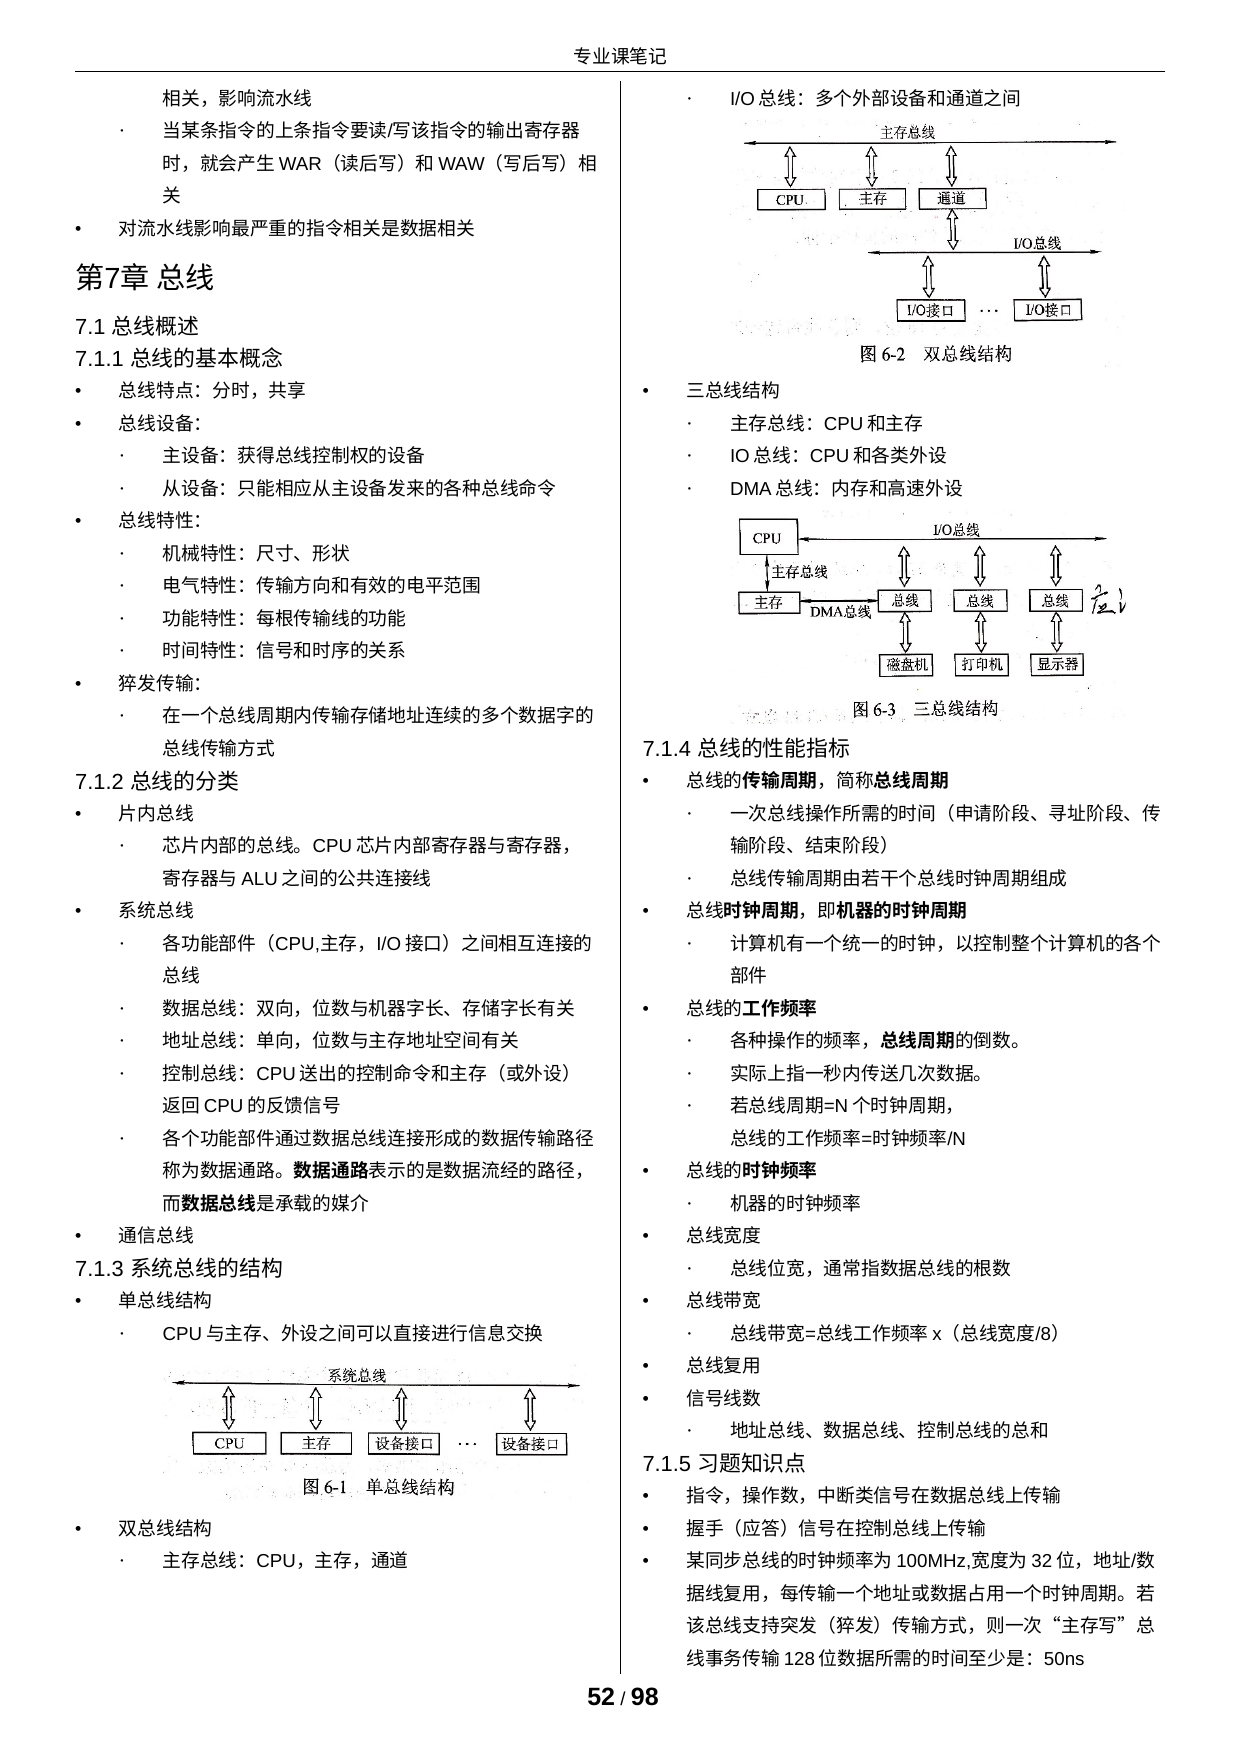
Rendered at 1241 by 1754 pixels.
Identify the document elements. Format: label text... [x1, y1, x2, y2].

subtitle 总线的基本概念 [75, 341, 598, 373]
text 猝发传输： [75, 666, 598, 698]
text 总线的传输周期，简称总线周期 [642, 763, 1165, 796]
list 机器的时钟频率 [686, 1186, 1165, 1218]
list 总线传输周期由若干个总线时钟周期组成 [686, 861, 1165, 893]
text 双总线结构 [75, 1511, 598, 1543]
text 指令，操作数，中断类信号在数据总线上传输 [642, 1478, 1165, 1511]
list 地址总线：单向，位数与主存地址空间有关 [119, 1023, 598, 1056]
list 地址总线、数据总线、控制总线的总和 [686, 1413, 1165, 1446]
list 数据总线：双向，位数与机器字长、存储字长有关 [119, 991, 598, 1023]
list 当某条指令要读取上一条指令所写入的寄存器时，就会产生RAW（写后读）相关，这种称数据相关或真相关，影响流水线 [119, 81, 598, 113]
picture [729, 119, 1125, 367]
picture [162, 1359, 599, 1500]
text 总线宽度 [642, 1218, 1165, 1251]
list 从设备：只能相应从主设备发来的各种总线命令 [119, 471, 598, 503]
list 功能特性：每根传输线的功能 [119, 601, 598, 633]
text 总线的时钟频率 [642, 1153, 1165, 1186]
text 某同步总线的时钟频率为100MHz,宽度为32位，地址/数据线复用，每传输一个地址或数据占用一个时钟周期。若该总线支持突发（猝发）传输方式，则一次“主存写”总线事务传输128位数据所需的时间至少是：50ns [642, 1543, 1165, 1673]
list 各种操作的频率，总线周期的倒数。 [686, 1023, 1165, 1056]
text 总线复用 [642, 1348, 1165, 1381]
list 各功能部件（CPU,主存，I/O接口）之间相互连接的总线 [119, 926, 598, 991]
subtitle 习题知识点 [642, 1446, 1165, 1478]
text 总线特性： [75, 503, 598, 536]
list 芯片内部的总线。CPU芯片内部寄存器与寄存器，寄存器与ALU之间的公共连接线 [119, 828, 598, 893]
list 机械特性：尺寸、形状 [119, 536, 598, 568]
list 实际上指一秒内传送几次数据。 [686, 1056, 1165, 1088]
subtitle 总线 [75, 243, 598, 308]
text 总线特点：分时，共享 [75, 373, 598, 406]
list 一次总线操作所需的时间（申请阶段、寻址阶段、传输阶段、结束阶段） [686, 796, 1165, 861]
list 计算机有一个统一的时钟，以控制整个计算机的各个部件 [686, 926, 1165, 991]
text 对流水线影响最严重的指令相关是数据相关 [75, 211, 598, 243]
text 系统总线 [75, 893, 598, 926]
subtitle 总线的性能指标 [642, 731, 1165, 763]
list IO总线：CPU和各类外设 [686, 438, 1165, 471]
list 当某条指令的上条指令要读/写该指令的输出寄存器时，就会产生WAR（读后写）和WAW（写后写）相关 [119, 113, 598, 211]
list 在一个总线周期内传输存储地址连续的多个数据字的总线传输方式 [119, 698, 598, 763]
text 三总线结构 [642, 373, 1165, 406]
list 若总线周期=N个时钟周期， 总线的工作频率=时钟频率/N [686, 1088, 1165, 1153]
list 总线带宽=总线工作频率x（总线宽度/8） [686, 1316, 1165, 1348]
list 电气特性：传输方向和有效的电平范围 [119, 568, 598, 601]
text 通信总线 [75, 1218, 598, 1251]
list 时间特性：信号和时序的关系 [119, 633, 598, 666]
list 主设备：获得总线控制权的设备 [119, 438, 598, 471]
list 各个功能部件通过数据总线连接形成的数据传输路径称为数据通路。数据通路表示的是数据流经的路径，而数据总线是承载的媒介 [119, 1121, 598, 1218]
text 总线时钟周期，即机器的时钟周期 [642, 893, 1165, 926]
list 控制总线：CPU送出的控制命令和主存（或外设）返回CPU的反馈信号 [119, 1056, 598, 1121]
subtitle 总线概述 [75, 308, 598, 341]
text 总线带宽 [642, 1283, 1165, 1316]
list 主存总线：CPU和主存 [686, 406, 1165, 438]
text 单总线结构 [75, 1283, 598, 1316]
text 总线的工作频率 [642, 991, 1165, 1023]
subtitle 系统总线的结构 [75, 1251, 598, 1283]
text 片内总线 [75, 796, 598, 828]
list 主存总线：CPU，主存，通道 [119, 1543, 598, 1576]
list 总线位宽，通常指数据总线的根数 [686, 1251, 1165, 1283]
subtitle 总线的分类 [75, 763, 598, 796]
text 握手（应答）信号在控制总线上传输 [642, 1511, 1165, 1543]
text 信号线数 [642, 1381, 1165, 1413]
text 总线设备： [75, 406, 598, 438]
picture [729, 510, 1126, 724]
